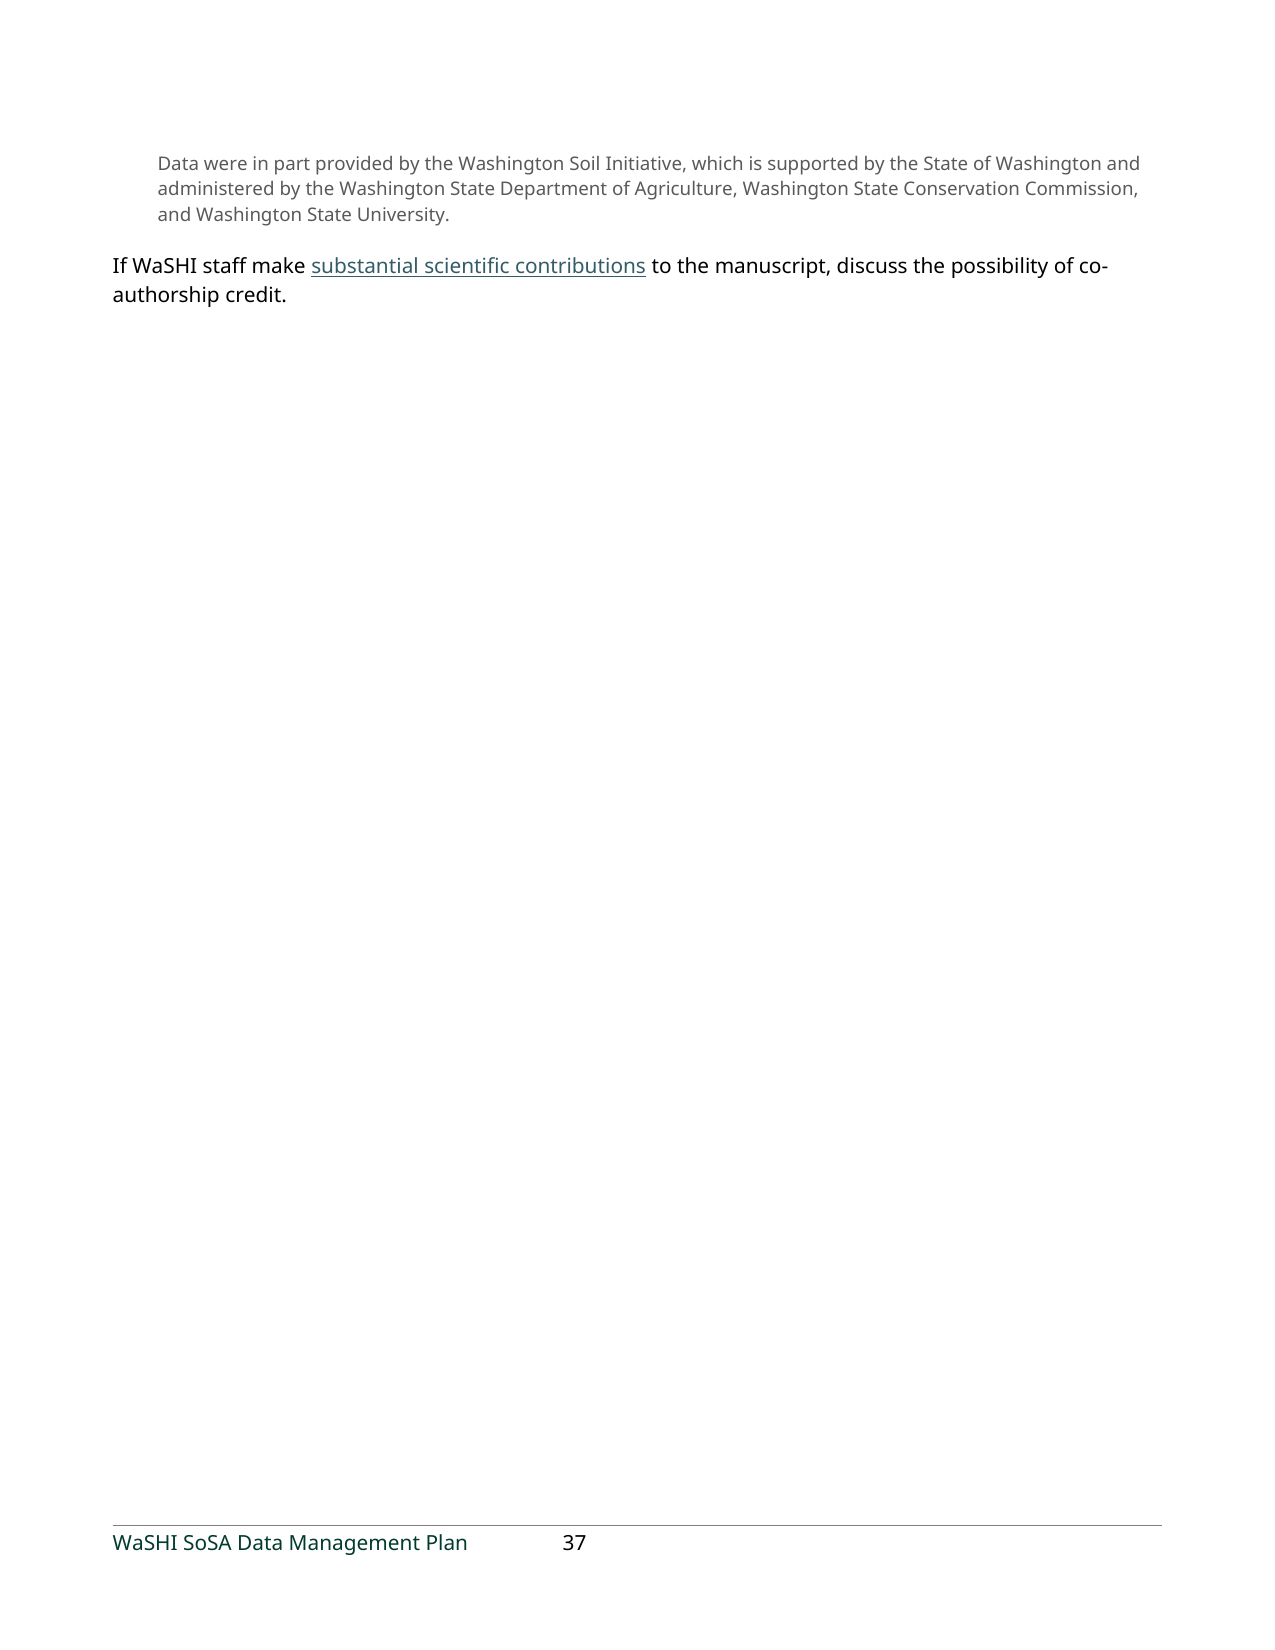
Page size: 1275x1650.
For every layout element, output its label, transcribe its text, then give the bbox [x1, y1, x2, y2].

text Data were in part provided by the Washington Soil Initiative, which is supported by the State of Washington and administered by the Washington State Department of Agriculture, Washington State Conservation Commission, and Washington State University. [157, 150, 1162, 227]
text If WaSHI staff make substantial scientific contributions to the manuscript, discuss the possibility of co-authorship credit. [112, 252, 1162, 308]
